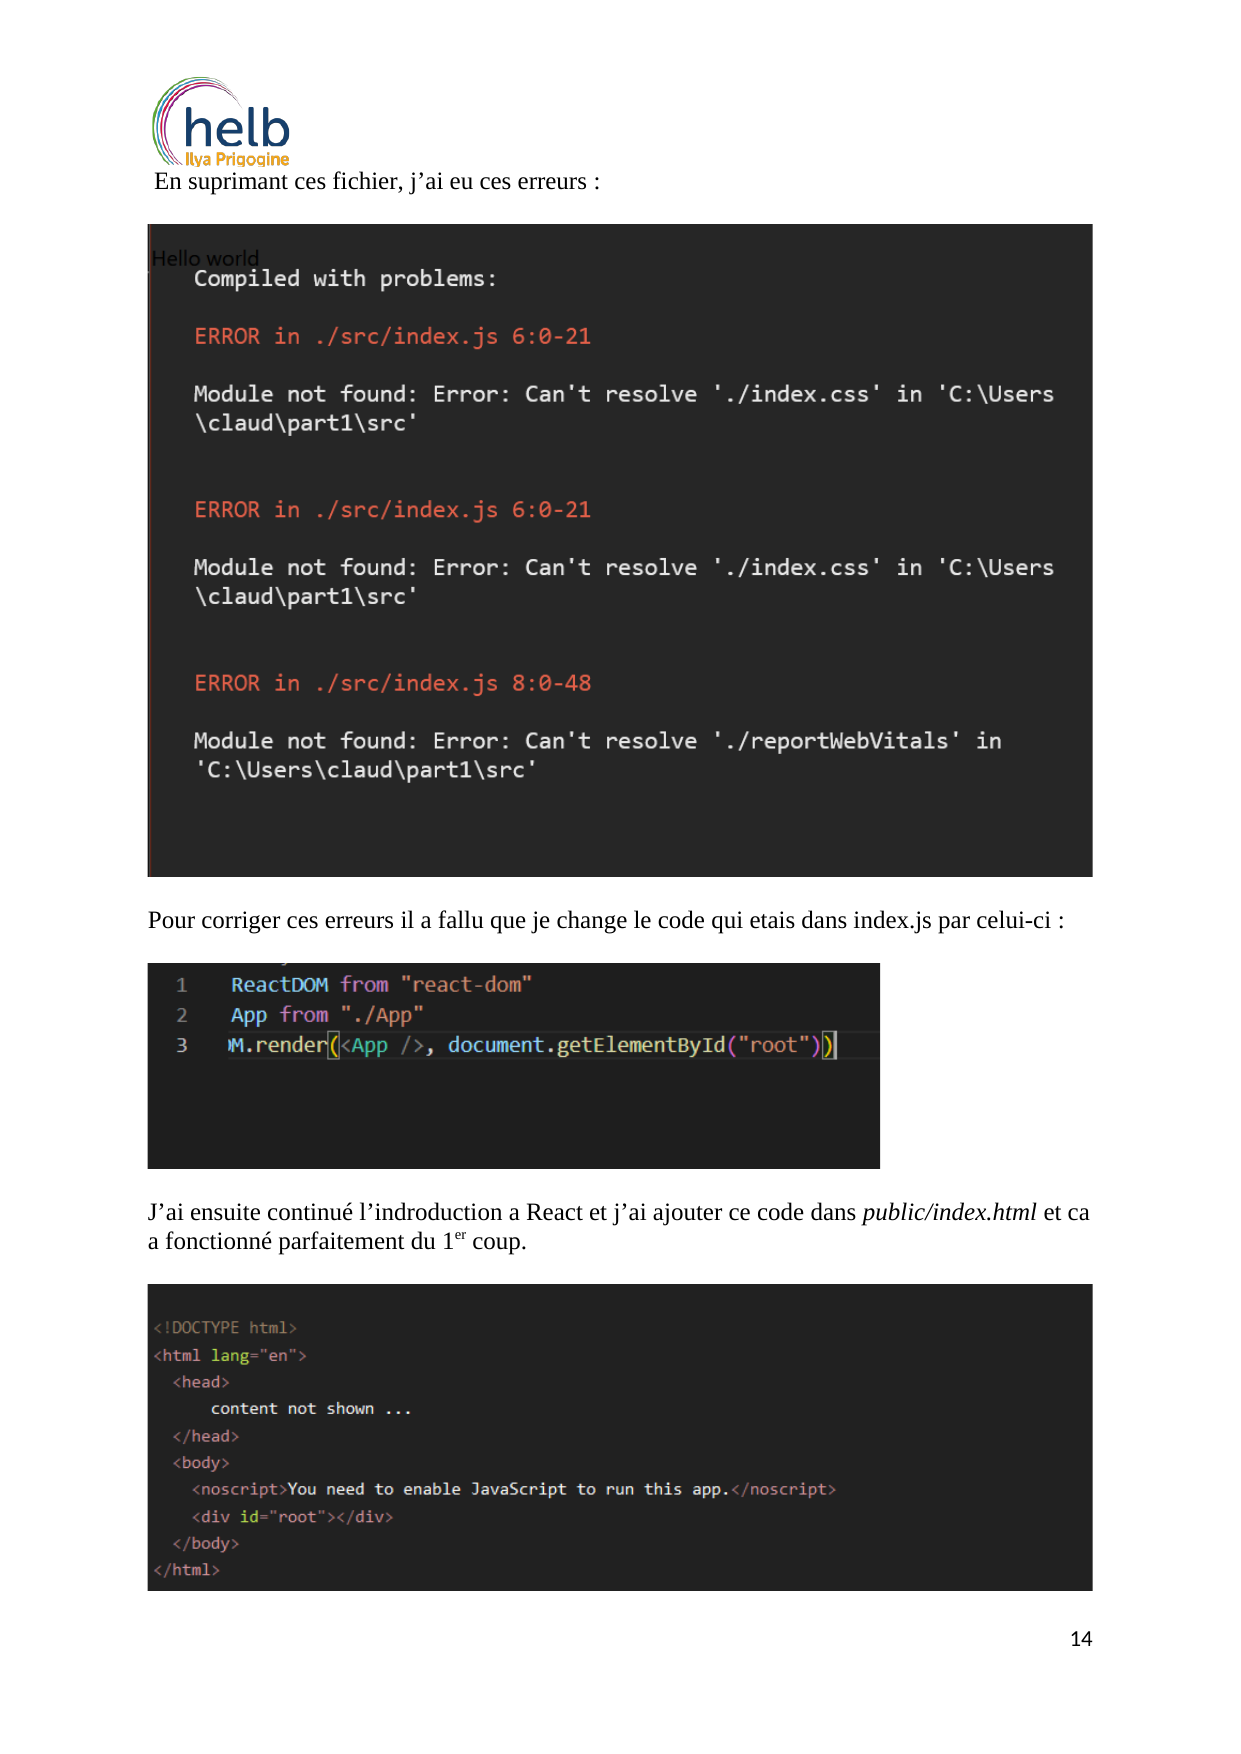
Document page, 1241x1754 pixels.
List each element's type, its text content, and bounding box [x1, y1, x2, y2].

picture [147, 224, 1093, 877]
text En suprimant ces fichier, j’ai eu ces erreurs : [148, 166, 1092, 195]
picture [147, 963, 881, 1169]
picture [147, 1284, 1093, 1591]
text J’ai ensuite continué l’indroduction a React et j’ai ajouter ce code dans public/index.html et ca a fonctionné parfaitement du 1er coup. [148, 1197, 1092, 1255]
picture [147, 73, 296, 167]
text Pour corriger ces erreurs il a fallu que je change le code qui etais dans index.js par celui-ci : [148, 905, 1092, 934]
